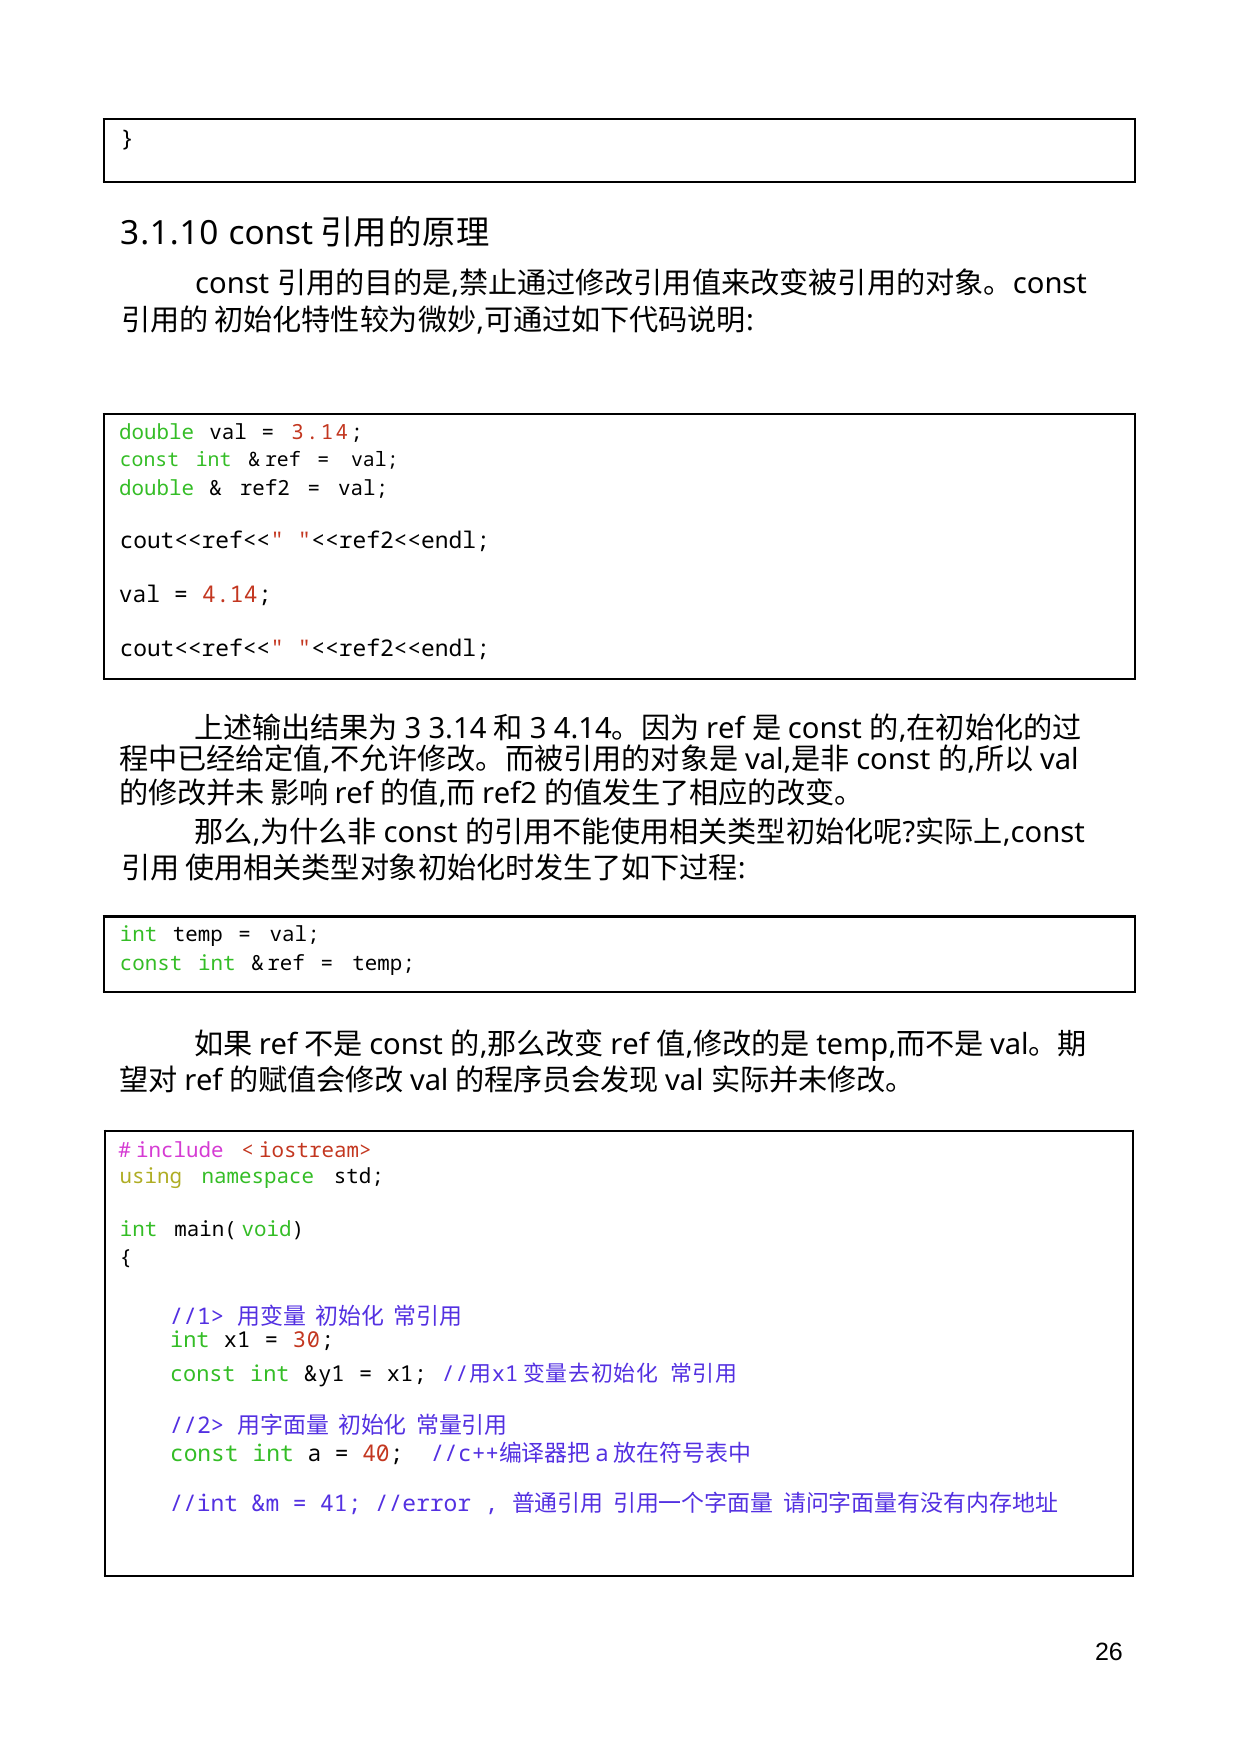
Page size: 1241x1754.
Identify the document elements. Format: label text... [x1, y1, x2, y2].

text 那么,为什么非 const 的引用不能使用相关类型初始化呢?实际上,const 引用 使用相关类型对象初始化时发生了如下过程: [121, 812, 1090, 887]
text 上述输出结果为 3 3.14 和 3 4.14。因为 ref 是 const 的,在初始化的过 程中已经给定值,不允许修改。而被引用的对象是 val,是非 const 的,所以 val 的修改并未 影响 ref 的值,而 ref2 的值发生了相应的改变。 [119, 711, 1097, 812]
text const 引用的目的是,禁止通过修改引用值来改变被引用的对象。const 引用的 初始化特性较为微妙,可通过如下代码说明: [121, 264, 1090, 339]
table_header double val = 3.14; const int &ref = val; double & ref2 = val; cout<<ref<<" "<<ref2<<endl; val = 4.14; cout<<ref<<" "<<ref2<<endl; [105, 415, 1134, 678]
table_header int temp = val; const int &ref = temp; [105, 918, 1134, 991]
text 3.1.10 const引用的原理 [120, 208, 1137, 254]
text 如果 ref 不是 const 的,那么改变 ref 值,修改的是 temp,而不是 val。期 望对 ref 的赋值会修改 val 的程序员会发现 val 实际并未修改。 [119, 1024, 1098, 1099]
table_header #include <iostream> using namespace std; int main(void) { //1> ⽤变量 初始化 常引⽤ int x1 = 30; const int &y1 = x1; //⽤x1变量去初始化 常引⽤ //2> ⽤字⾯量 初始化 常量引⽤ const int a = 40; //c++编译器把a放在符号表中 //int &m = 41; //error , 普通引⽤ 引⽤⼀个字⾯量 请问字⾯量有没有内存地址 [106, 1132, 1132, 1574]
table_header } [105, 120, 1134, 181]
